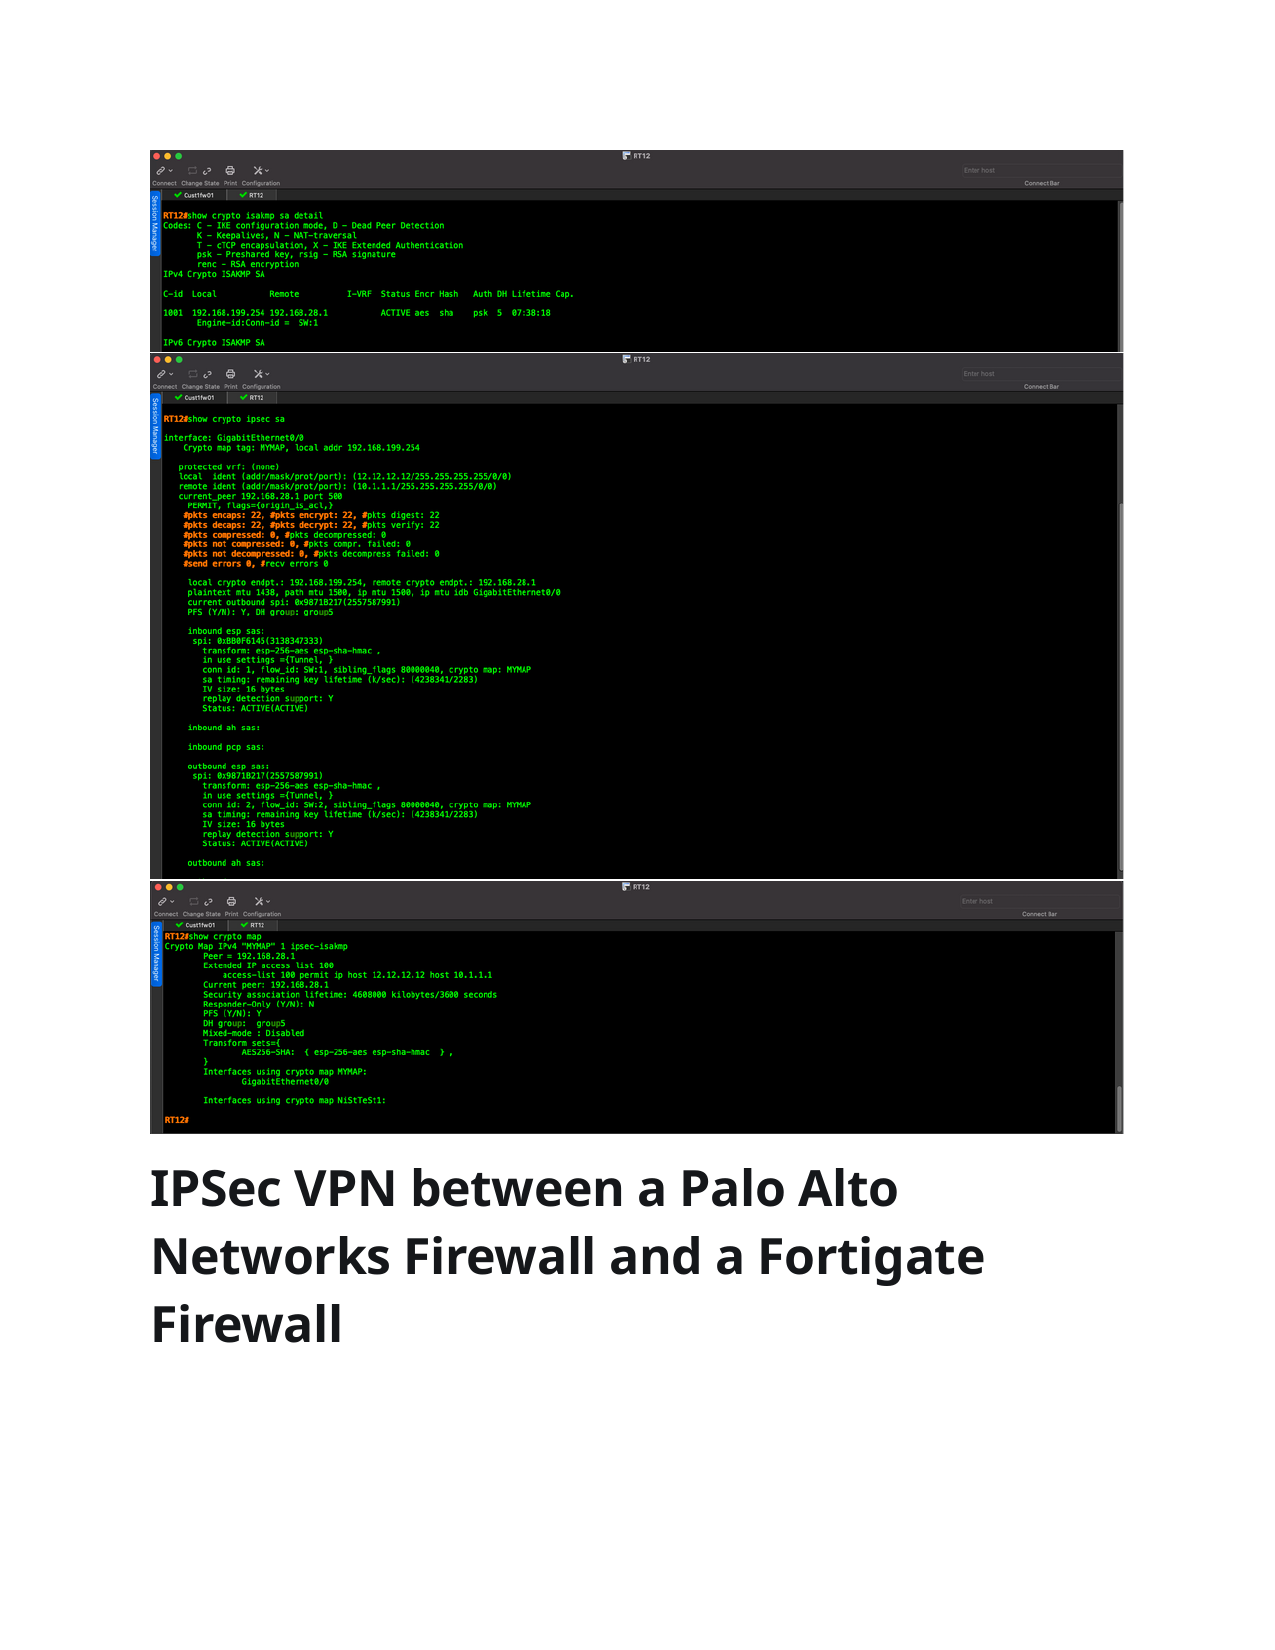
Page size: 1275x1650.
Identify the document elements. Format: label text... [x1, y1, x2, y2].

picture [150, 353, 1124, 879]
picture [150, 881, 1124, 1134]
picture [150, 150, 1124, 352]
subtitle IPSec VPN between a Palo Alto Networks Firewall and a Fortigate Firewall [150, 1153, 1125, 1357]
